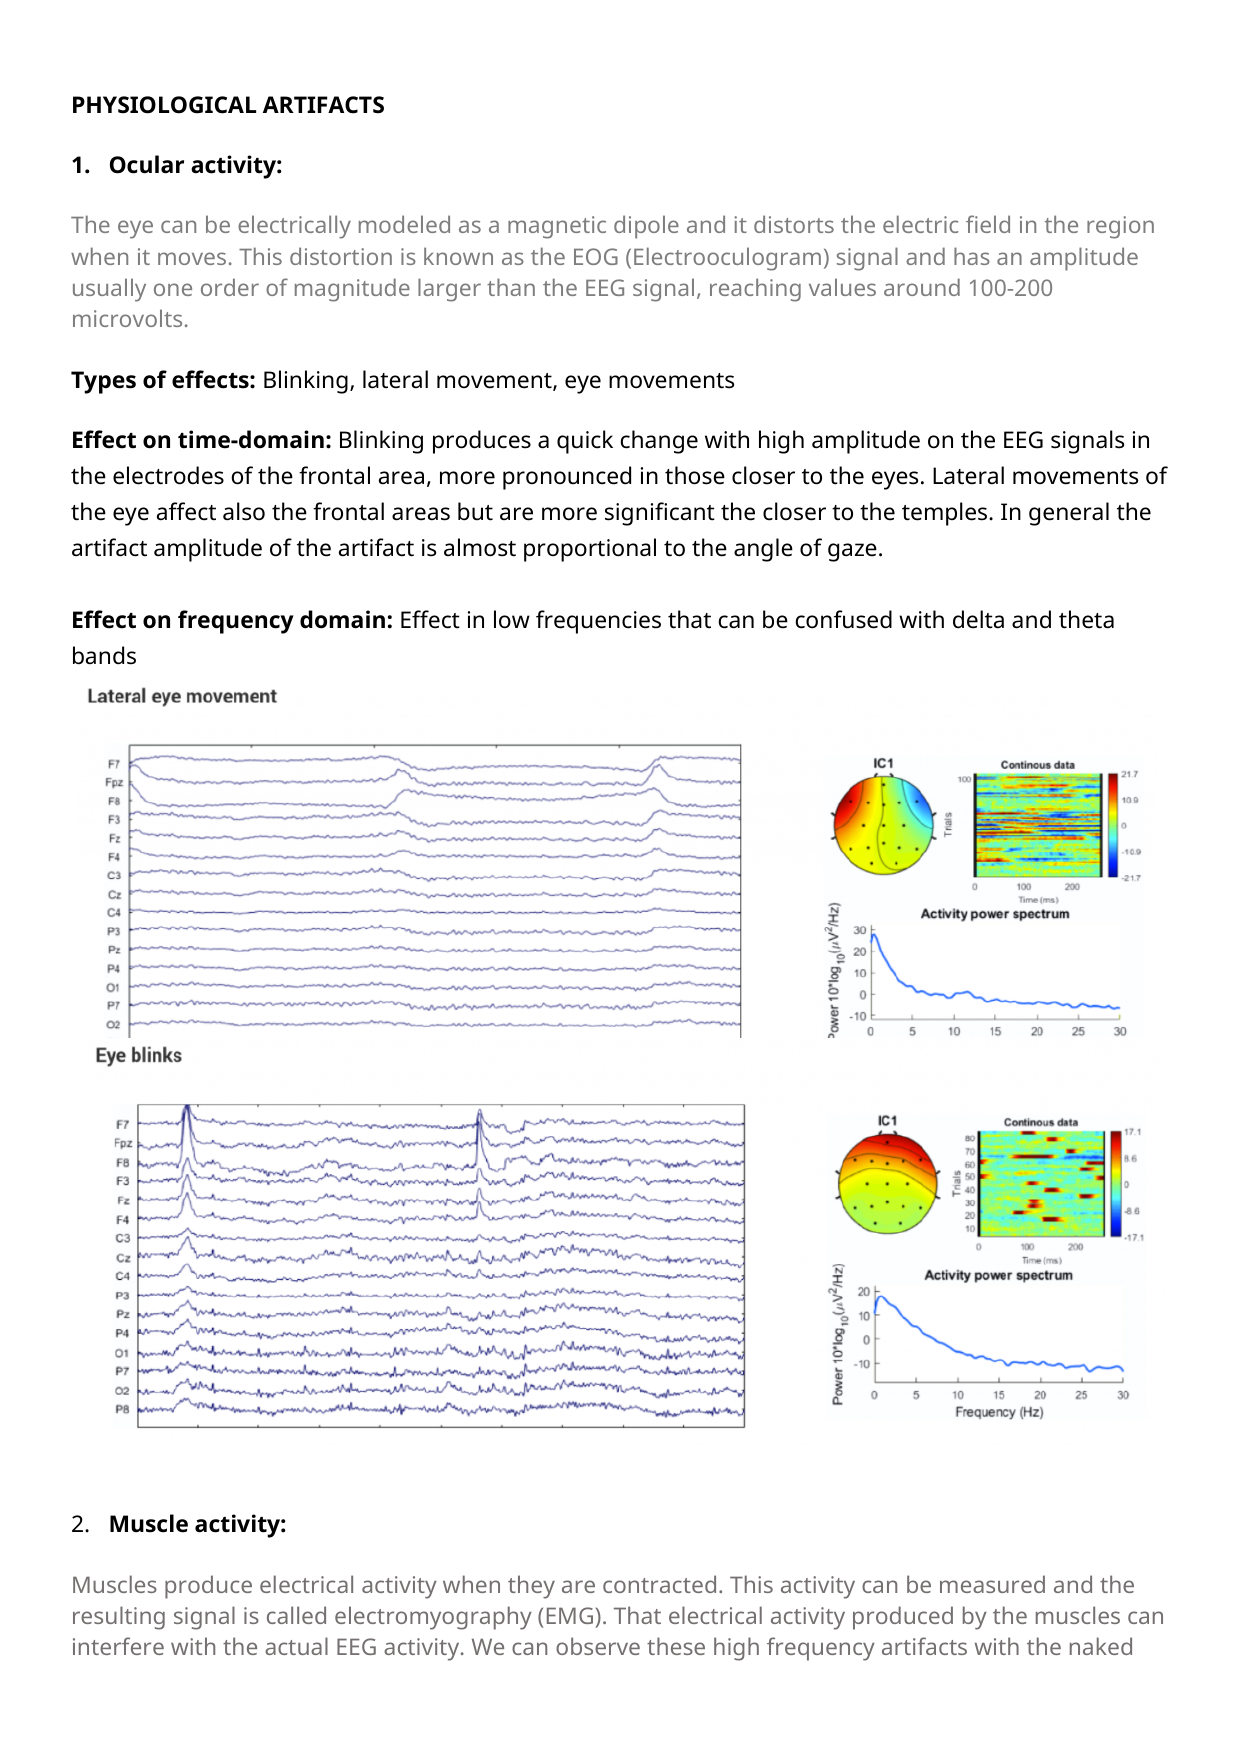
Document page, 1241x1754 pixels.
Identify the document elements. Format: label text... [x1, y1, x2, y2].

text PHYSIOLOGICAL ARTIFACTS [71, 89, 1169, 120]
text Effect on time-domain: Blinking produces a quick change with high amplitude on the EEG signals in the electrodes of the frontal area, more pronounced in those closer to the eyes. Lateral movements of the eye affect also the frontal areas but are more significant the closer to the temples. In general the artifact amplitude of the artifact is almost proportional to the angle of gaze. Effect on frequency domain: Effect in low frequencies that can be confused with delta and theta bands [71, 424, 1169, 671]
list Ocular activity: [71, 149, 1169, 180]
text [71, 1568, 1169, 1662]
text The eye can be electrically modeled as a magnetic dipole and it distorts the electric field in the region when it moves. This distortion is known as the EOG (Electrooculogram) signal and has an amplitude usually one order of magnitude larger than the EEG signal, reaching values around 100-200 microvolts. [71, 209, 1169, 334]
picture [69, 679, 1165, 1475]
text Types of effects: Blinking, lateral movement, eye movements [71, 364, 1169, 395]
